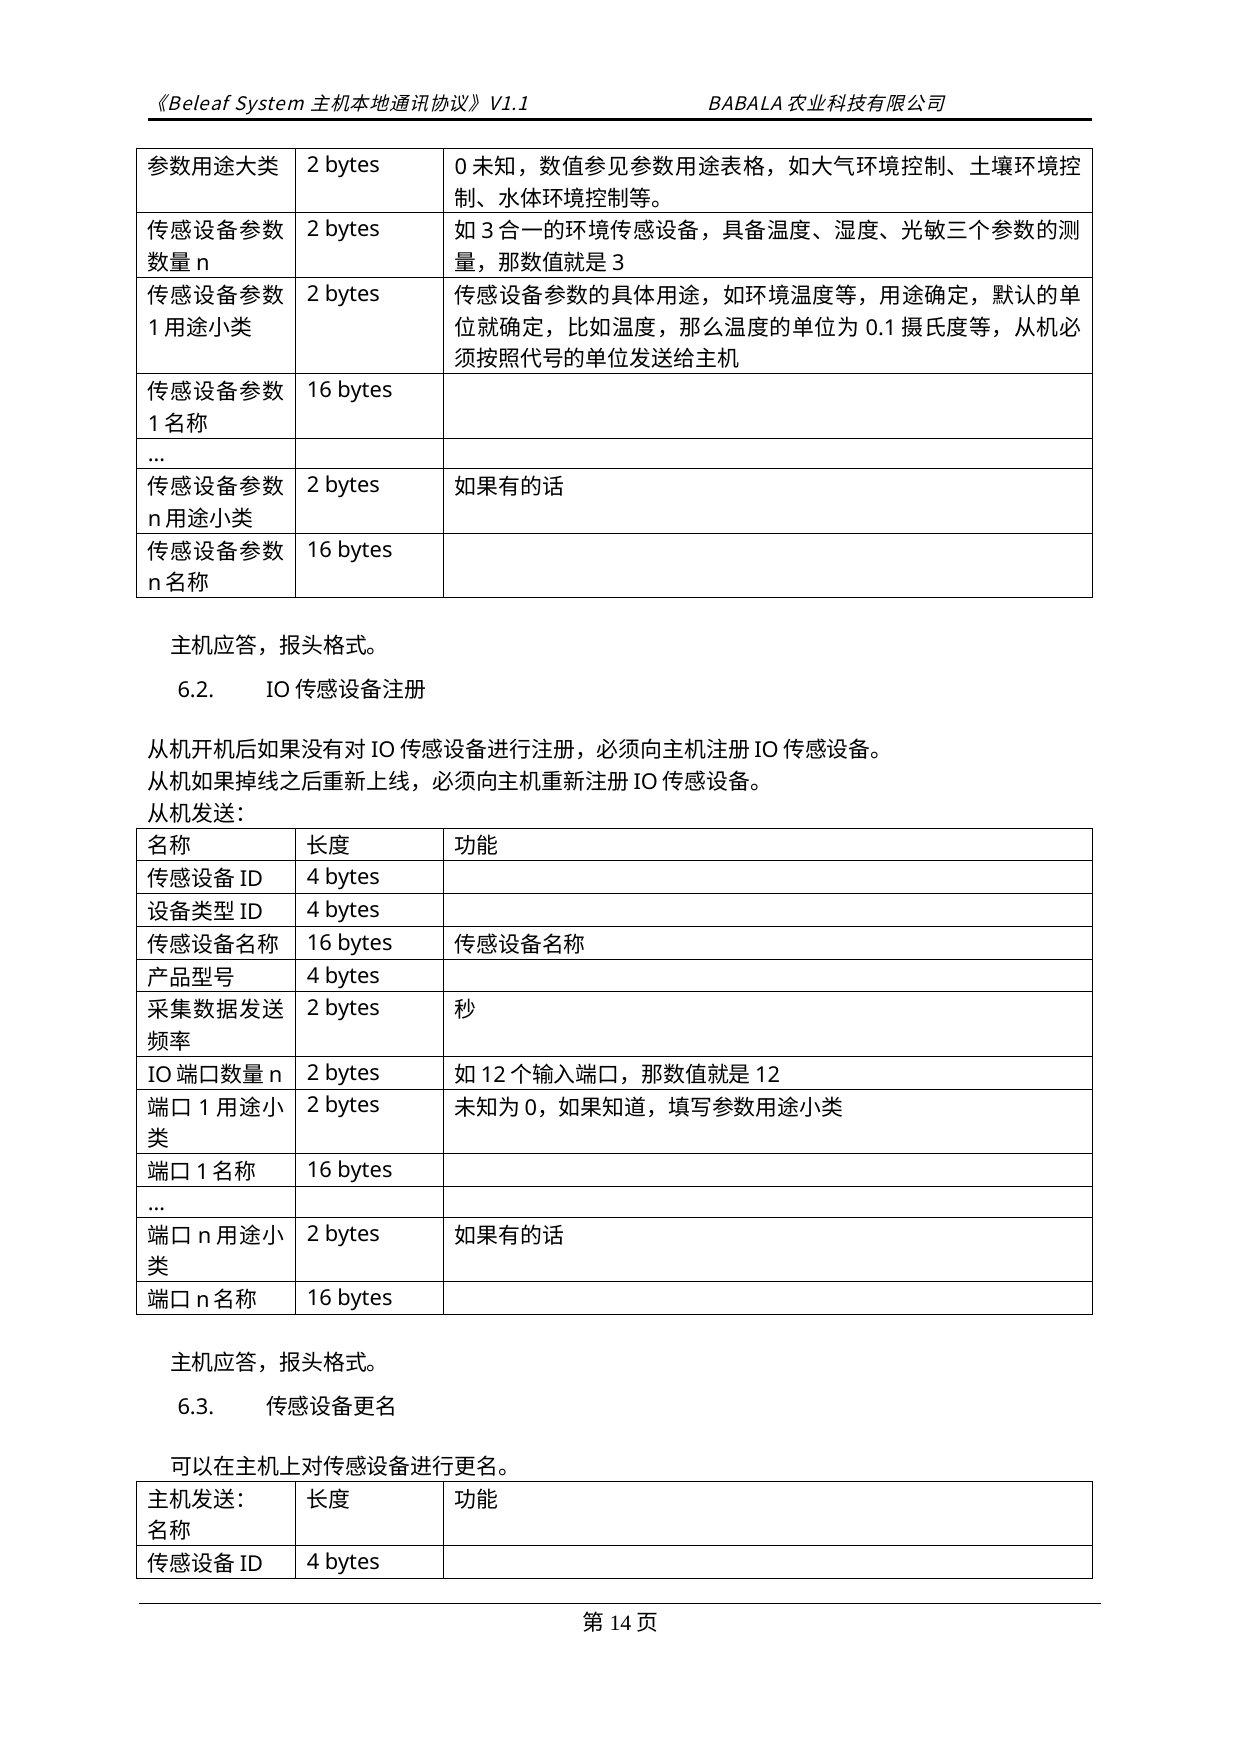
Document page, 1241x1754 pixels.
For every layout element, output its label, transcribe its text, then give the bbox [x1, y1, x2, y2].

table_cell [296, 439, 443, 468]
table_cell 0未知，数值参见参数用途表格，如大气环境控制、土壤环境控制、水体环境控制等。 [444, 149, 1092, 212]
table_header 功能 [444, 1482, 1092, 1545]
table_cell 传感设备参数1用途小类 [137, 278, 295, 373]
table_cell 如果有的话 [444, 1218, 1092, 1281]
table_cell 2 bytes [296, 149, 443, 212]
table_cell IO端口数量n [137, 1057, 295, 1088]
table_cell 16 bytes [296, 374, 443, 437]
text 可以在主机上对传感设备进行更名。 [148, 1449, 1092, 1481]
table_cell … [137, 1187, 295, 1217]
table_cell 端口1名称 [137, 1154, 295, 1186]
table_cell 16 bytes [296, 534, 443, 597]
table_header 长度 [296, 829, 443, 860]
table_header 名称 [137, 829, 295, 860]
table_header 功能 [444, 829, 1092, 860]
table_cell 2 bytes [296, 1057, 443, 1088]
table_cell [444, 439, 1092, 468]
table_cell [444, 534, 1092, 597]
table_cell 传感设备参数n名称 [137, 534, 295, 597]
table_cell 如3合一的环境传感设备，具备温度、湿度、光敏三个参数的测量，那数值就是3 [444, 213, 1092, 277]
table_header 长度 [296, 1482, 443, 1545]
table_cell 如12个输入端口，那数值就是12 [444, 1057, 1092, 1088]
table_cell 端口n名称 [137, 1282, 295, 1314]
table_cell 16 bytes [296, 927, 443, 958]
table_cell [444, 1546, 1092, 1578]
table_cell 2 bytes [296, 1218, 443, 1281]
table_cell … [137, 439, 295, 468]
table_cell 参数用途大类 [137, 149, 295, 212]
text 主机应答，报头格式。 [148, 1345, 1092, 1376]
table_cell 传感设备参数1名称 [137, 374, 295, 437]
table_cell 如果有的话 [444, 469, 1092, 533]
table_cell [296, 1187, 443, 1217]
table_cell 4 bytes [296, 960, 443, 991]
table_cell 16 bytes [296, 1154, 443, 1186]
table_cell 传感设备参数n用途小类 [137, 469, 295, 533]
table_cell 端口n用途小类 [137, 1218, 295, 1281]
table_cell 传感设备名称 [444, 927, 1092, 958]
table_cell 端口1用途小类 [137, 1090, 295, 1153]
table_cell 传感设备ID [137, 861, 295, 893]
table_cell [444, 960, 1092, 991]
text 从机如果掉线之后重新上线，必须向主机重新注册IO传感设备。 [148, 764, 1092, 796]
table_cell 采集数据发送频率 [137, 992, 295, 1056]
subtitle 传感设备更名 [177, 1389, 1092, 1421]
table_cell 秒 [444, 992, 1092, 1056]
table_cell [444, 1187, 1092, 1217]
table_cell [444, 374, 1092, 437]
table_cell 设备类型ID [137, 894, 295, 926]
subtitle IO传感设备注册 [177, 672, 1092, 704]
table_cell 2 bytes [296, 469, 443, 533]
table_cell 4 bytes [296, 1546, 443, 1578]
table_cell 产品型号 [137, 960, 295, 991]
table_cell 2 bytes [296, 1090, 443, 1153]
table_cell [444, 861, 1092, 893]
table_cell 传感设备ID [137, 1546, 295, 1578]
table_cell 4 bytes [296, 861, 443, 893]
text 从机开机后如果没有对IO传感设备进行注册，必须向主机注册IO传感设备。 [148, 732, 1092, 764]
table_cell [444, 894, 1092, 926]
table_cell 2 bytes [296, 213, 443, 277]
table_cell 未知为0，如果知道，填写参数用途小类 [444, 1090, 1092, 1153]
table_cell 传感设备参数的具体用途，如环境温度等，用途确定，默认的单位就确定，比如温度，那么温度的单位为0.1摄氏度等，从机必须按照代号的单位发送给主机 [444, 278, 1092, 373]
table_cell [444, 1154, 1092, 1186]
table_cell 传感设备参数数量n [137, 213, 295, 277]
table_cell [444, 1282, 1092, 1314]
table_cell 传感设备名称 [137, 927, 295, 958]
table_cell 16 bytes [296, 1282, 443, 1314]
table_cell 2 bytes [296, 992, 443, 1056]
text 主机应答，报头格式。 [148, 628, 1092, 660]
table_cell 2 bytes [296, 278, 443, 373]
table_header 主机发送： 名称 [137, 1482, 295, 1545]
text 从机发送： [148, 796, 1092, 827]
table_cell 4 bytes [296, 894, 443, 926]
